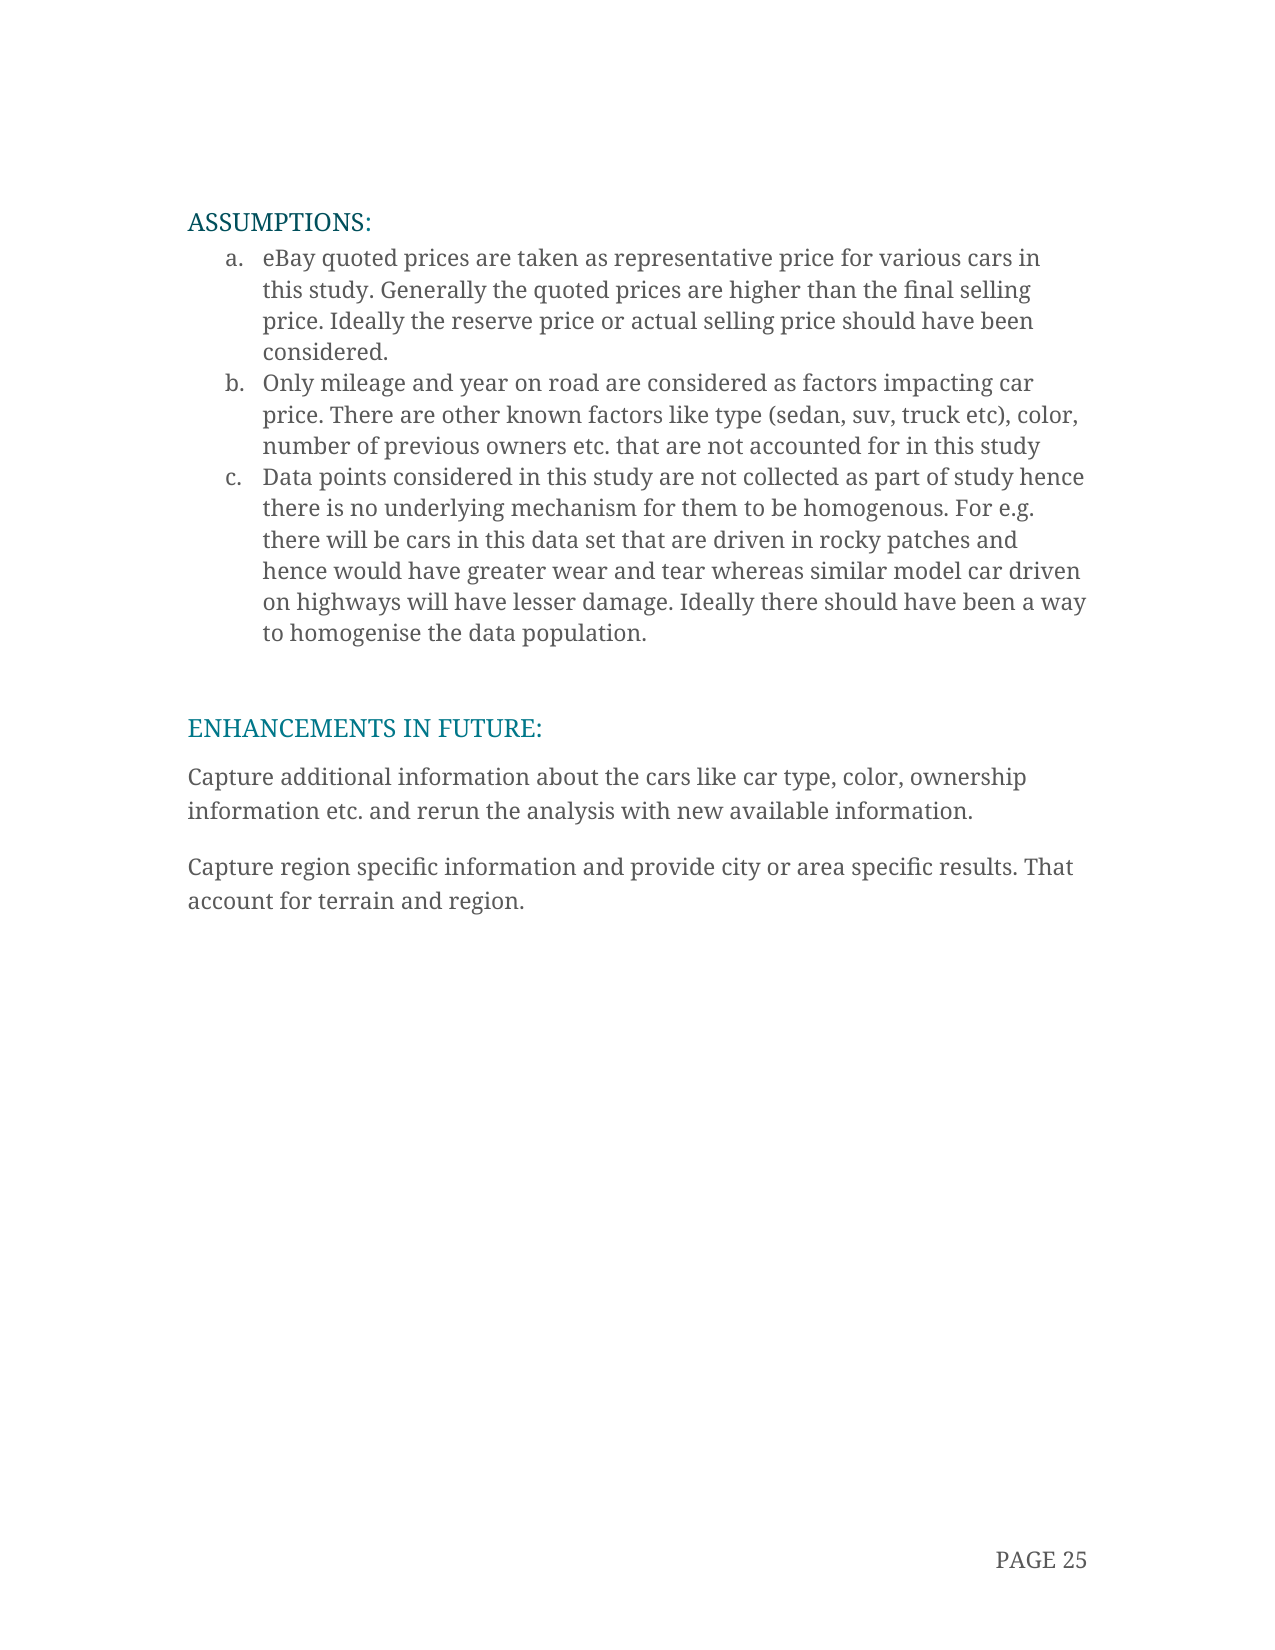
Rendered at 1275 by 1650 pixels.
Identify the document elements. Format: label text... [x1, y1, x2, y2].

subtitle Enhancements in future: [187, 711, 1087, 745]
text Capture region specific information and provide city or area specific results. That account for terrain and region. [187, 851, 1087, 916]
subtitle Assumptions: [187, 205, 1087, 239]
text Capture additional information about the cars like car type, color, ownership information etc. and rerun the analysis with new available information. [187, 761, 1087, 827]
list Data points considered in this study are not collected as part of study hence there is no underlying mechanism for them to be homogenous. For e.g. there will be cars in this data set that are driven in rocky patches and hence would have greater wear and tear whereas similar model car driven on highways will have lesser damage. Ideally there should have been a way to homogenise the data population. [225, 461, 1087, 649]
list Only mileage and year on road are considered as factors impacting car price. There are other known factors like type (sedan, suv, truck etc), color, number of previous owners etc. that are not accounted for in this study [225, 367, 1087, 461]
list eBay quoted prices are taken as representative price for various cars in this study. Generally the quoted prices are higher than the final selling price. Ideally the reserve price or actual selling price should have been considered. [225, 242, 1087, 367]
